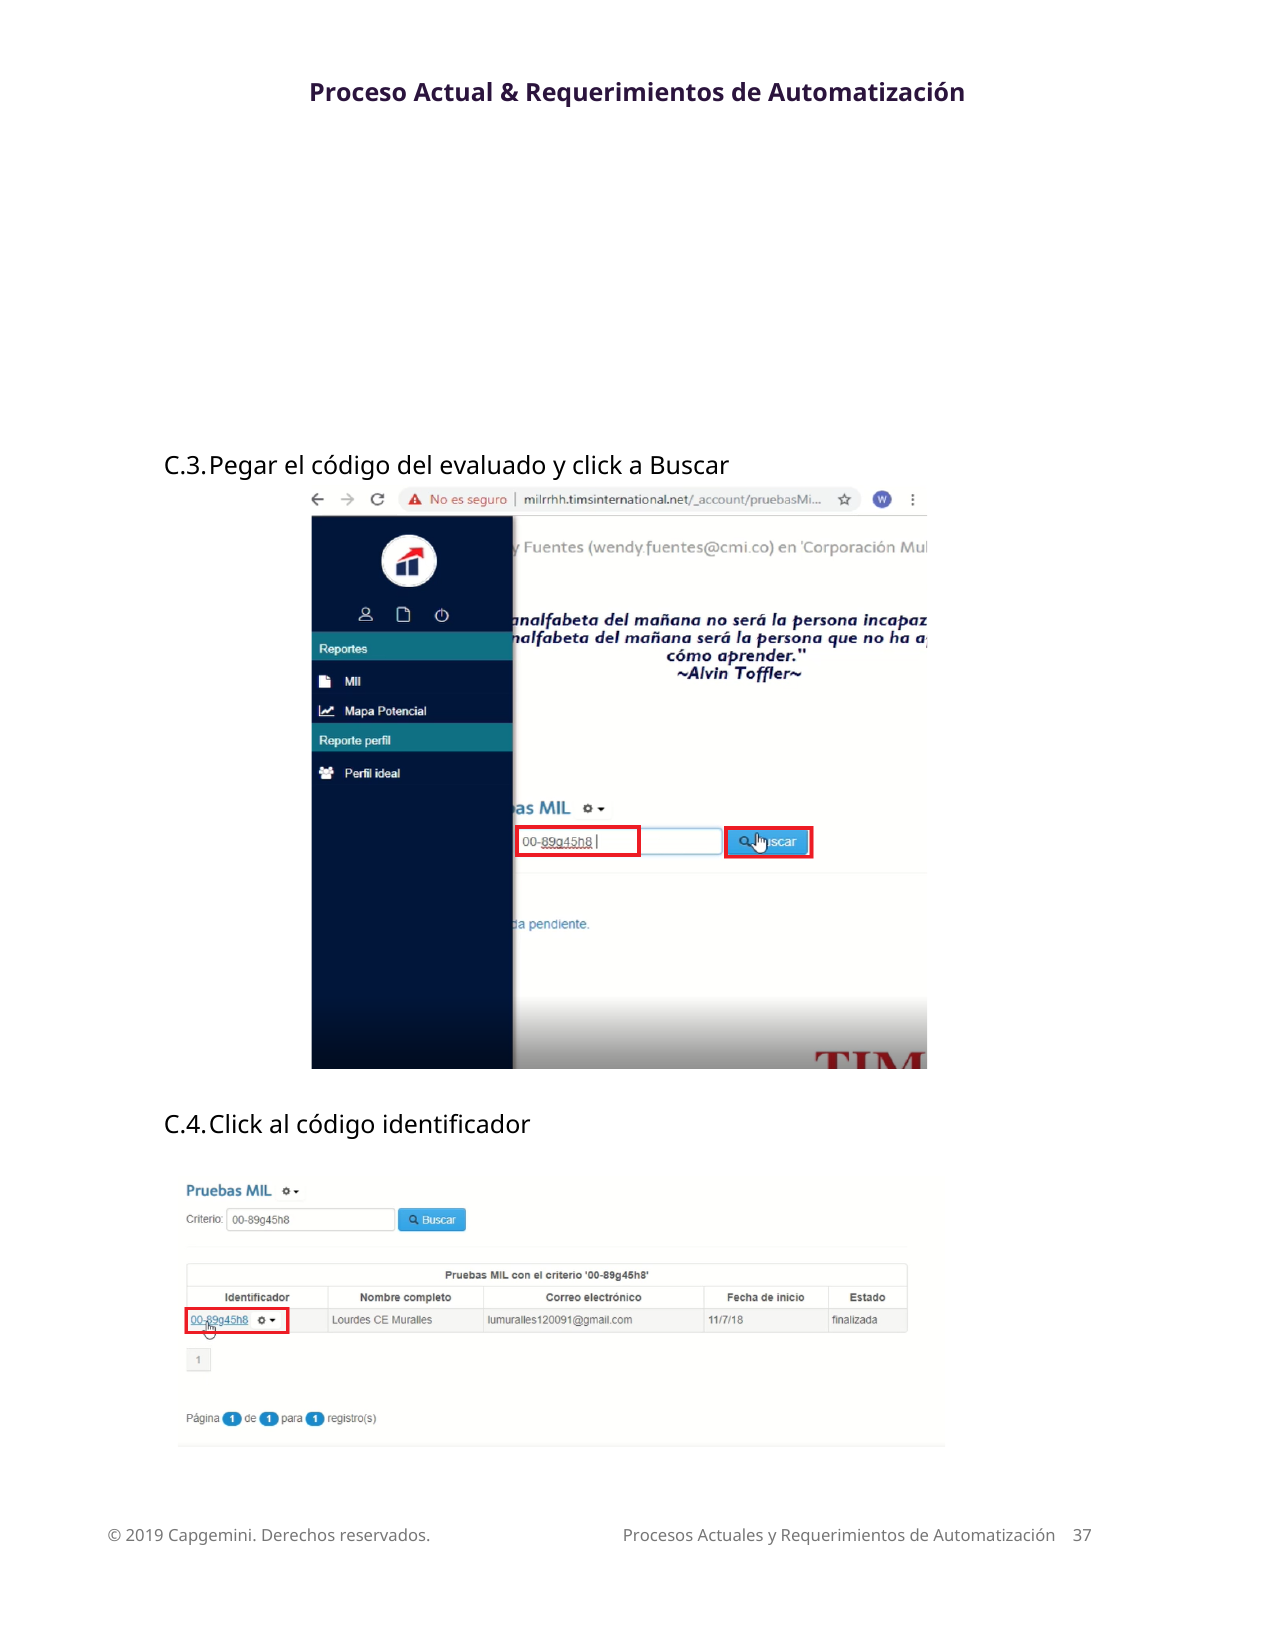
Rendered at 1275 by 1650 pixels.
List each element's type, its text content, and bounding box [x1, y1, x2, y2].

picture [177, 1176, 946, 1447]
picture [311, 485, 928, 1069]
list Pegar el código del evaluado y click a Buscar [163, 447, 1186, 482]
list Click al código identificador [163, 1106, 1186, 1140]
